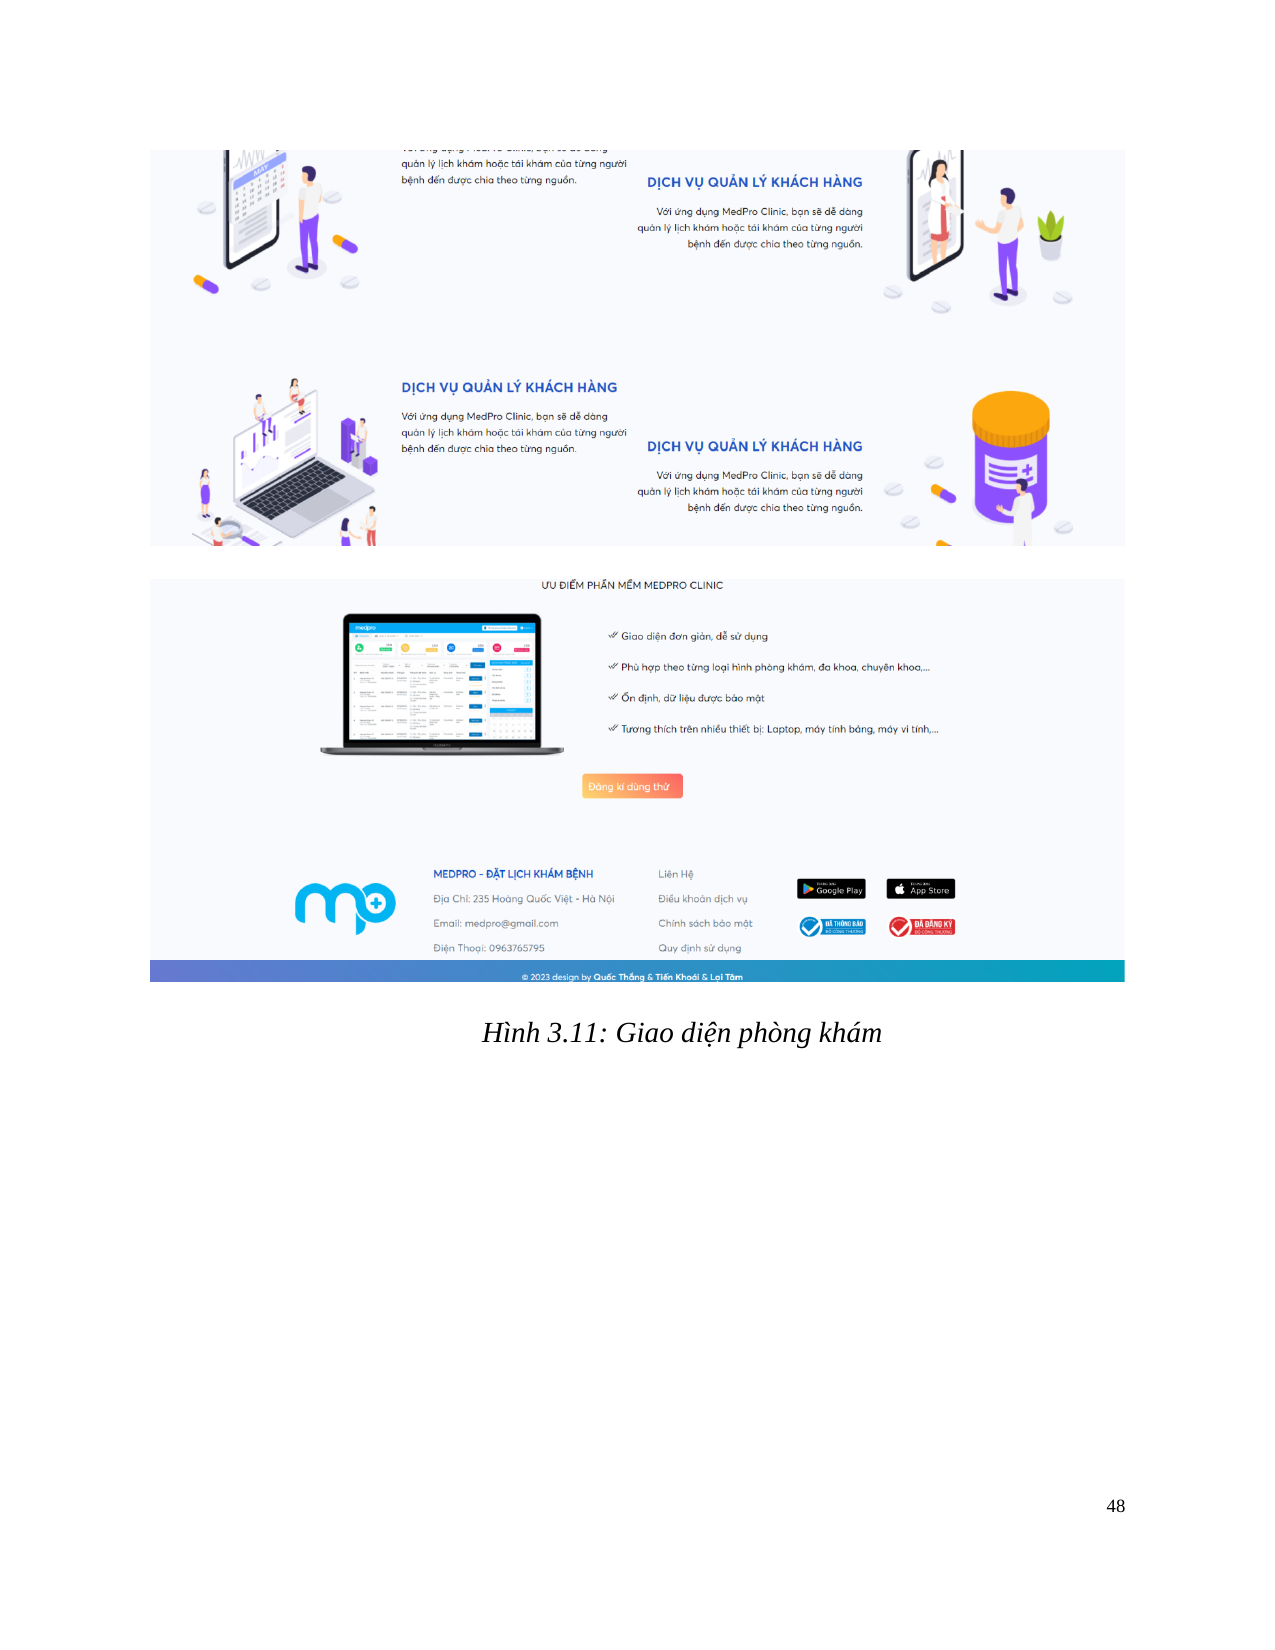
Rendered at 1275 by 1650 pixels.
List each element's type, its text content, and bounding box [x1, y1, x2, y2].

picture [150, 579, 1125, 982]
text Hình 3.11: Giao diện phòng khám [150, 1015, 1125, 1048]
picture [150, 150, 1125, 546]
